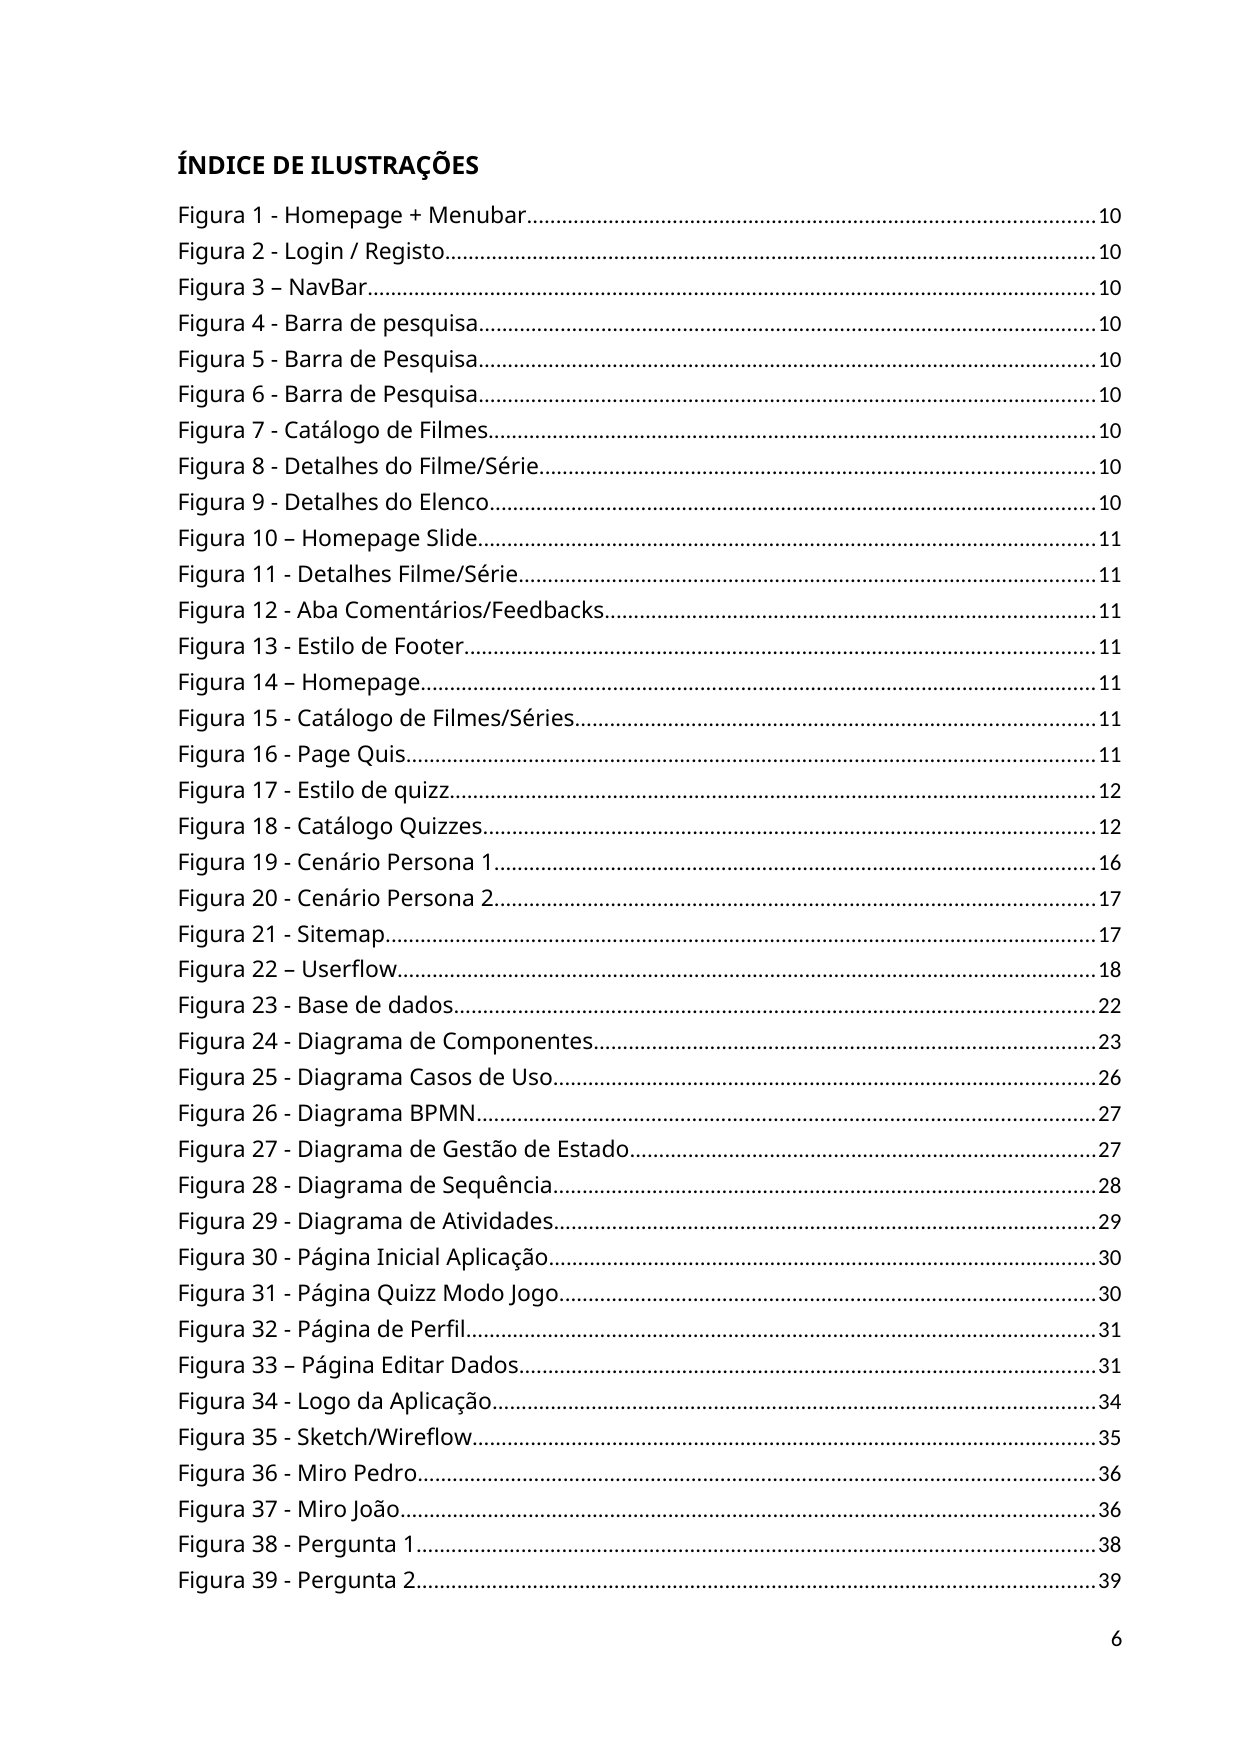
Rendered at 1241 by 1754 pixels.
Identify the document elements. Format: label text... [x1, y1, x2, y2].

text Figura 17 - Estilo de quizz 12 [177, 774, 1122, 805]
text Figura 4 - Barra de pesquisa 10 [177, 307, 1122, 338]
text Figura 24 - Diagrama de Componentes 23 [177, 1025, 1122, 1057]
text Figura 1 - Homepage + Menubar 10 [177, 199, 1122, 230]
text Figura 6 - Barra de Pesquisa 10 [177, 378, 1122, 410]
text Figura 20 - Cenário Persona 2 17 [177, 882, 1122, 913]
text Figura 16 - Page Quis 11 [177, 738, 1122, 769]
text Figura 25 - Diagrama Casos de Uso 26 [177, 1061, 1122, 1092]
text Figura 38 - Pergunta 1 38 [177, 1528, 1122, 1560]
text Figura 35 - Sketch/Wireflow 35 [177, 1421, 1122, 1452]
text Figura 2 - Login / Registo 10 [177, 235, 1122, 266]
text Figura 9 - Detalhes do Elenco 10 [177, 486, 1122, 517]
text Figura 27 - Diagrama de Gestão de Estado 27 [177, 1133, 1122, 1164]
text Figura 26 - Diagrama BPMN 27 [177, 1097, 1122, 1128]
text Figura 39 - Pergunta 2 39 [177, 1564, 1122, 1596]
text Figura 11 - Detalhes Filme/Série 11 [177, 558, 1122, 589]
text Figura 22 – Userflow 18 [177, 953, 1122, 985]
text Figura 18 - Catálogo Quizzes 12 [177, 810, 1122, 841]
text Figura 32 - Página de Perfil 31 [177, 1313, 1122, 1344]
text Figura 30 - Página Inicial Aplicação 30 [177, 1241, 1122, 1272]
text Figura 14 – Homepage 11 [177, 666, 1122, 697]
text Figura 8 - Detalhes do Filme/Série 10 [177, 450, 1122, 482]
text Figura 19 - Cenário Persona 1 16 [177, 846, 1122, 877]
subtitle ÍNDICE DE ILUSTRAÇÕES [177, 148, 1122, 182]
text Figura 12 - Aba Comentários/Feedbacks 11 [177, 594, 1122, 625]
text Figura 10 – Homepage Slide 11 [177, 522, 1122, 553]
text Figura 33 – Página Editar Dados 31 [177, 1349, 1122, 1380]
text Figura 29 - Diagrama de Atividades 29 [177, 1205, 1122, 1236]
text Figura 7 - Catálogo de Filmes 10 [177, 414, 1122, 446]
text Figura 34 - Logo da Aplicação 34 [177, 1385, 1122, 1416]
text Figura 23 - Base de dados 22 [177, 989, 1122, 1021]
text Figura 5 - Barra de Pesquisa 10 [177, 342, 1122, 374]
text Figura 3 – NavBar 10 [177, 271, 1122, 302]
text Figura 21 - Sitemap 17 [177, 917, 1122, 949]
text Figura 13 - Estilo de Footer 11 [177, 630, 1122, 661]
text Figura 36 - Miro Pedro 36 [177, 1457, 1122, 1488]
text Figura 15 - Catálogo de Filmes/Séries 11 [177, 702, 1122, 733]
text Figura 37 - Miro João 36 [177, 1492, 1122, 1524]
text Figura 31 - Página Quizz Modo Jogo 30 [177, 1277, 1122, 1308]
text Figura 28 - Diagrama de Sequência 28 [177, 1169, 1122, 1200]
